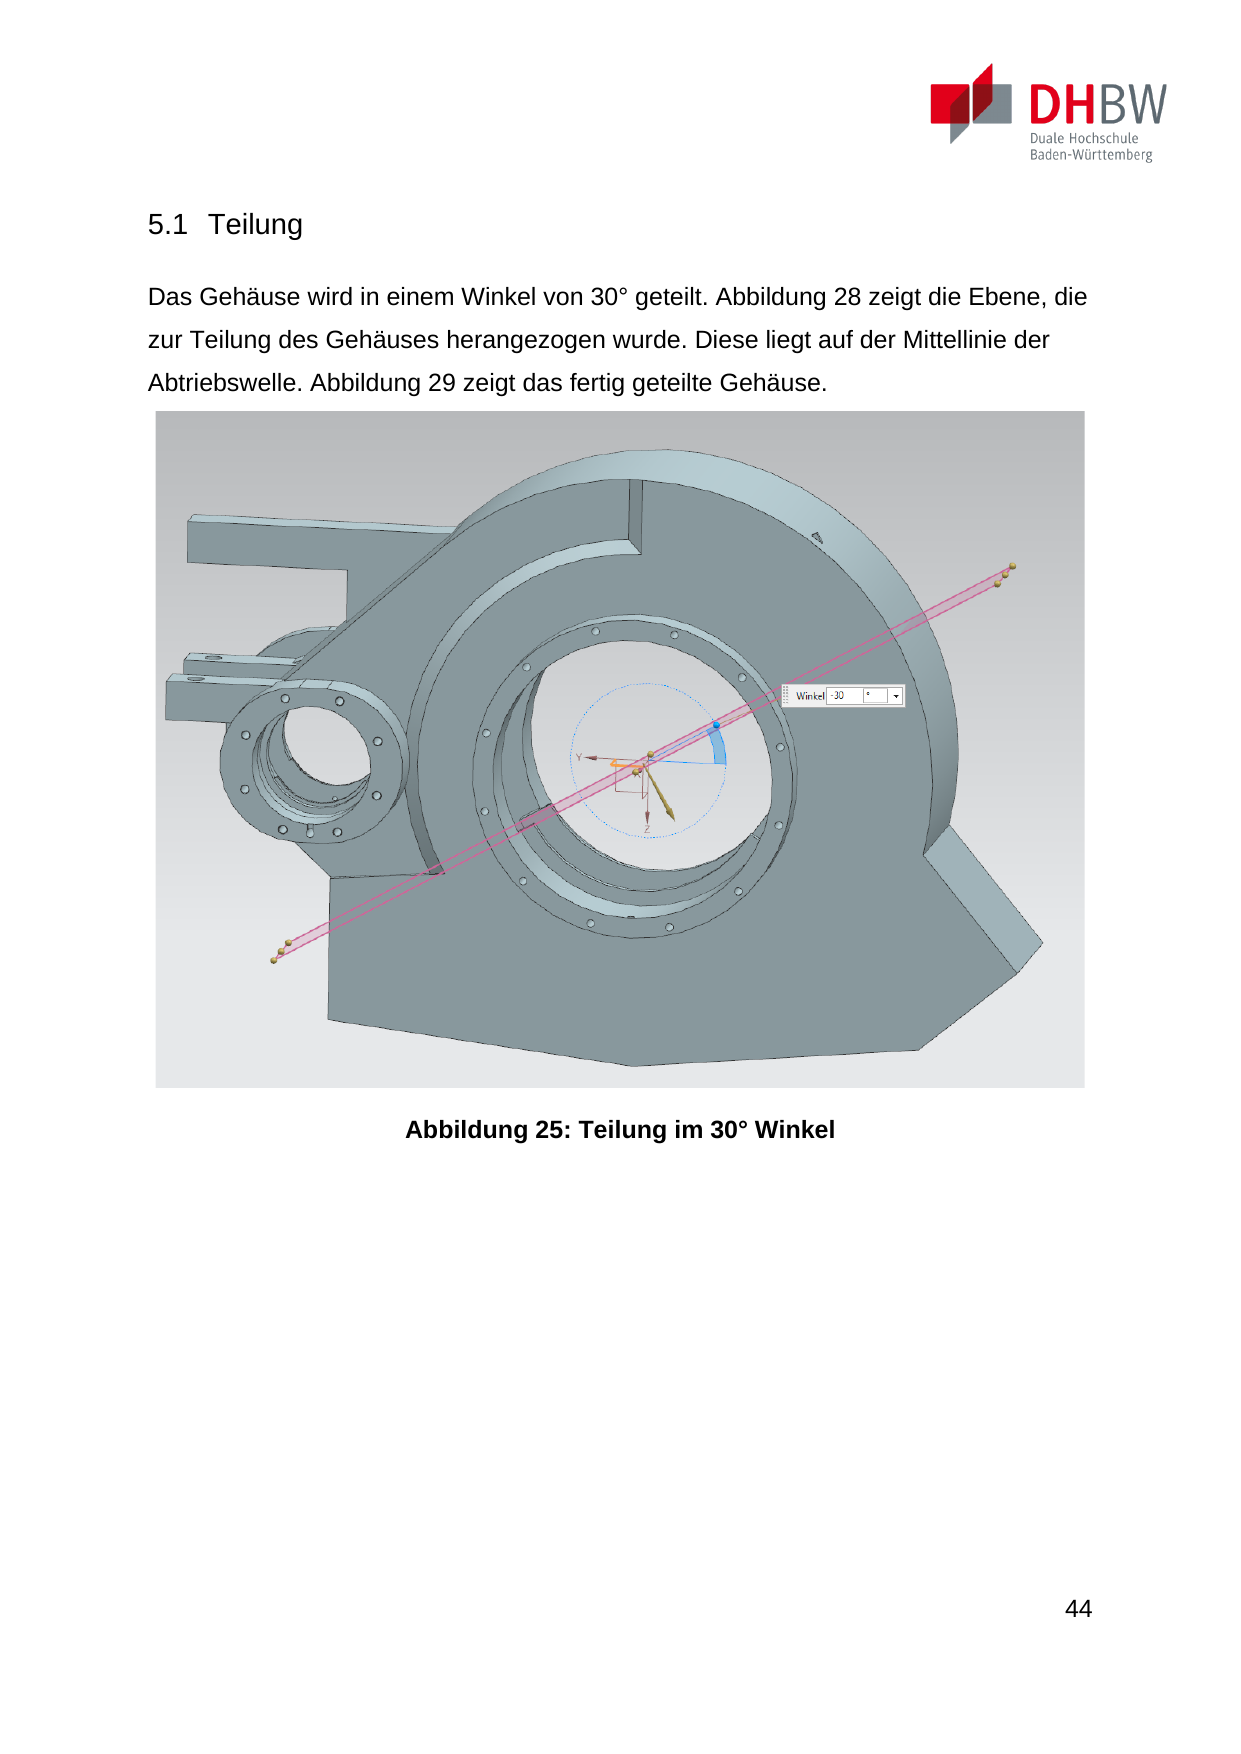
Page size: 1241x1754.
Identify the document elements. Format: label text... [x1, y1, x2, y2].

text Abbildung 25: Teilung im 30° Winkel [148, 1115, 1092, 1144]
subtitle Teilung [148, 207, 1092, 240]
text Das Gehäuse wird in einem Winkel von 30° geteilt. Abbildung 28 zeigt die Ebene, die zur Teilung des Gehäuses herangezogen wurde. Diese liegt auf der Mittellinie der Abtriebswelle. Abbildung 29 zeigt das fertig geteilte Gehäuse. [148, 282, 1092, 397]
picture [930, 63, 1167, 163]
picture [155, 411, 1085, 1088]
